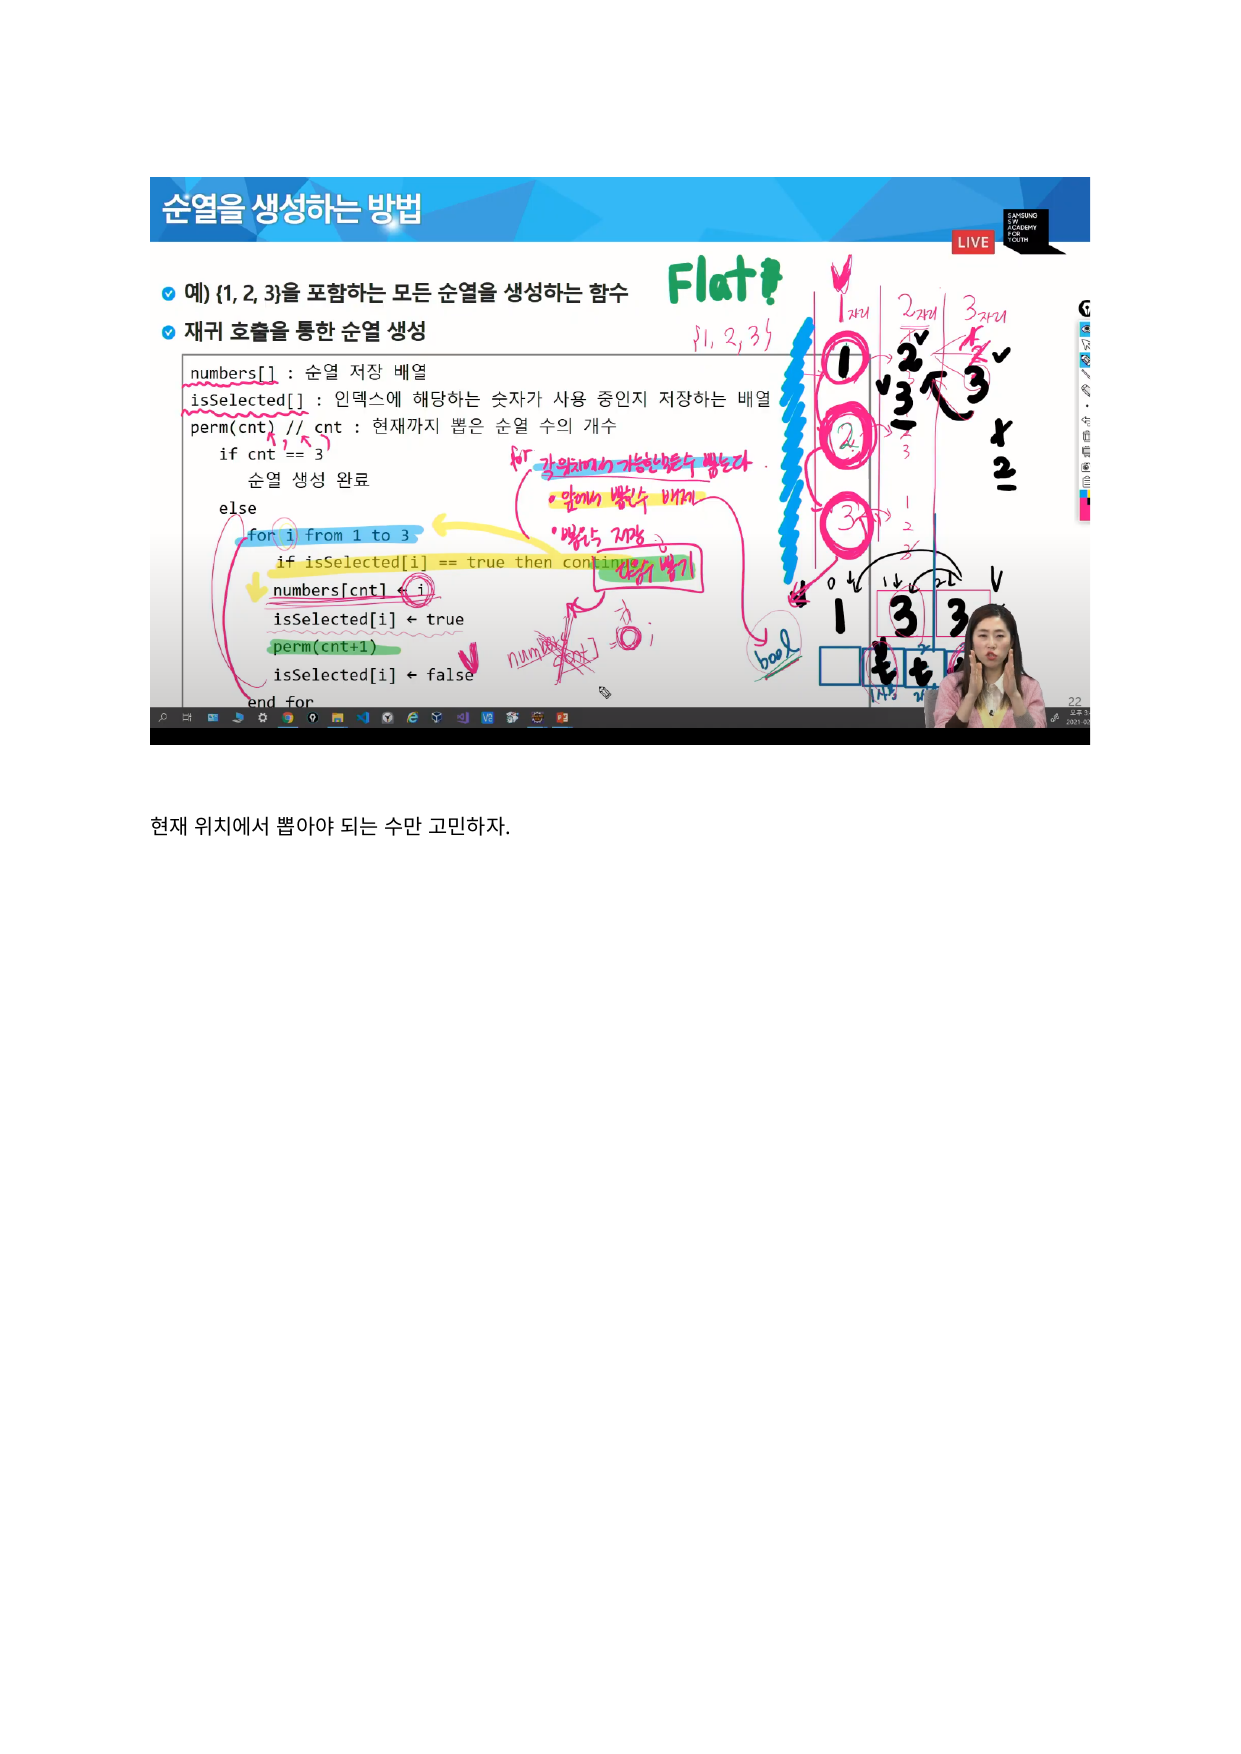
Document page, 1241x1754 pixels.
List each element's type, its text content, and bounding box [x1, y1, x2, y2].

text 현재 위치에서 뽑아야 되는 수만 고민하자. [150, 810, 1090, 841]
picture [150, 177, 1091, 745]
